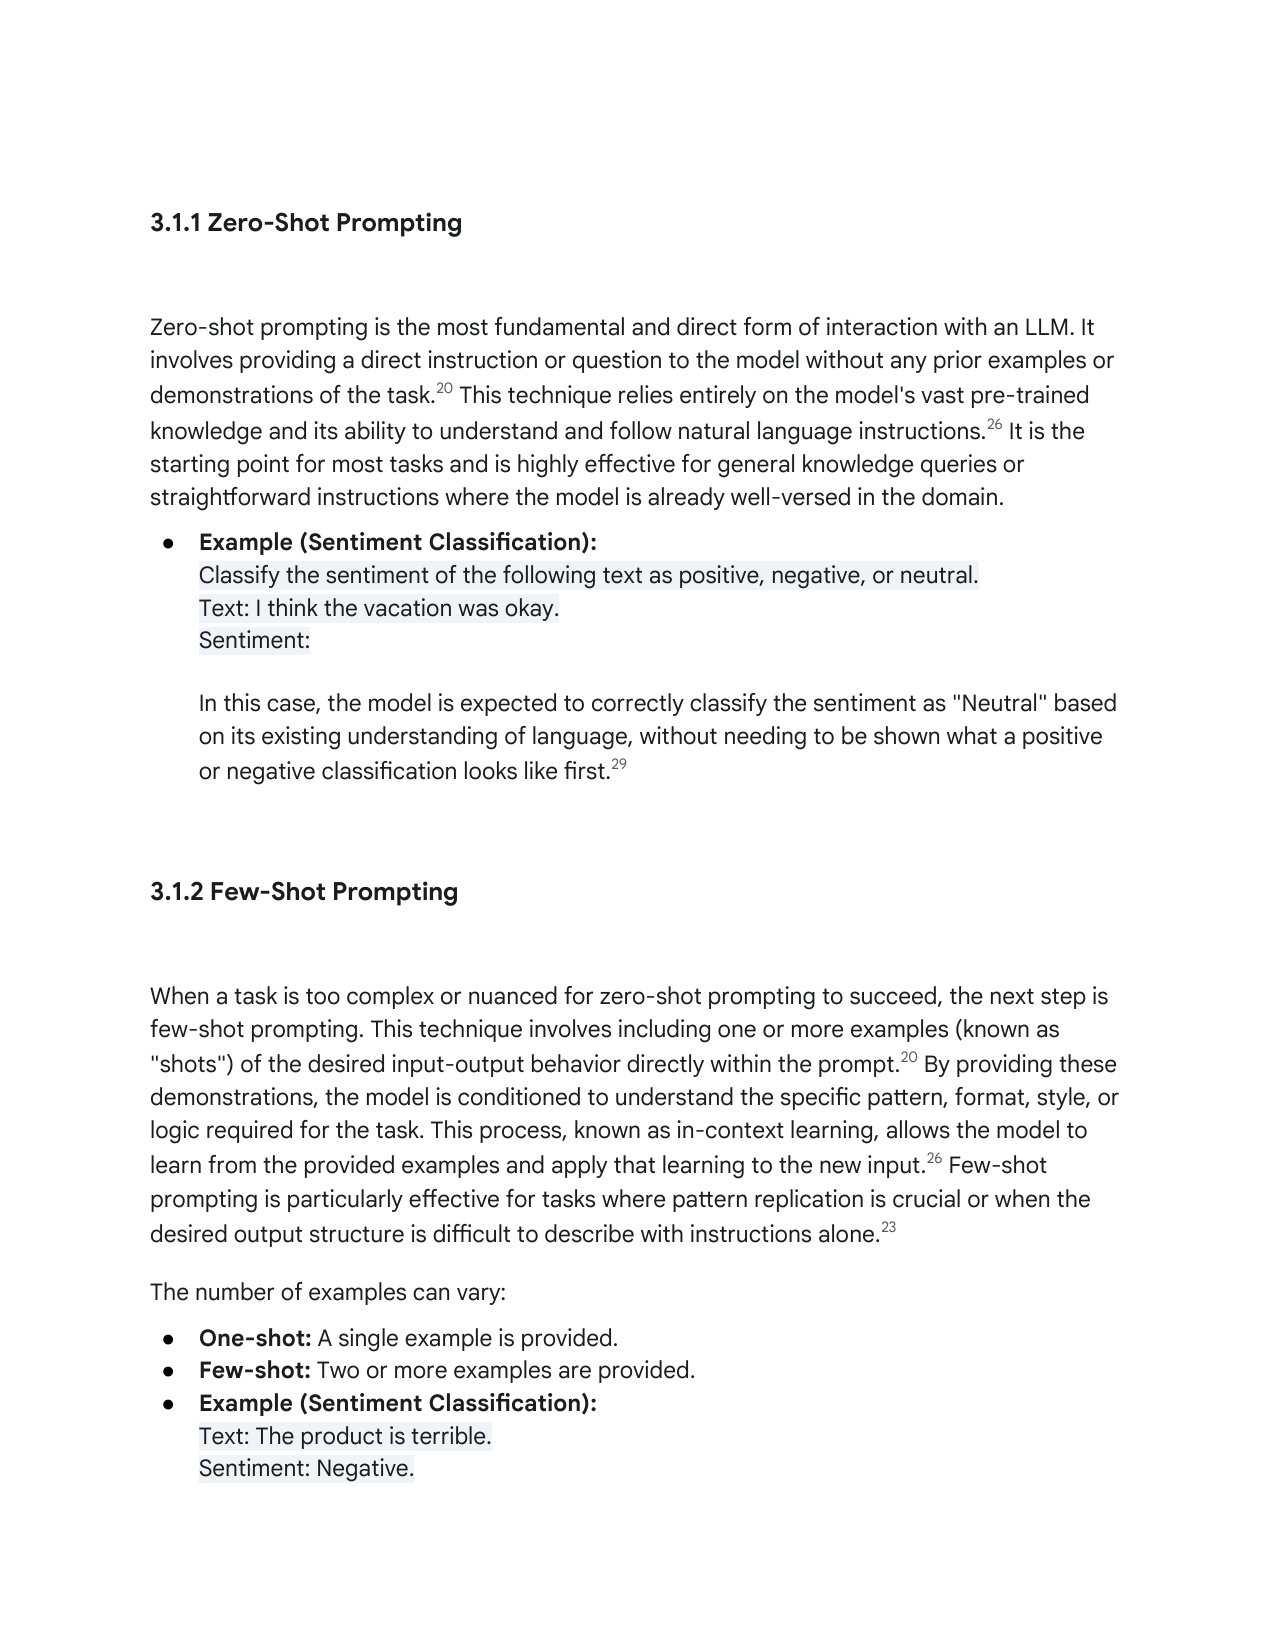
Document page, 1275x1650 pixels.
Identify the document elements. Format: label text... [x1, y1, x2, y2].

subtitle 3.1.1 Zero-Shot Prompting [150, 208, 1125, 239]
list One-shot: A single example is provided. [161, 1324, 1125, 1353]
list Few-shot: Two or more examples are provided. [161, 1357, 1125, 1385]
text The number of examples can vary: [150, 1279, 1125, 1307]
text When a task is too complex or nuanced for zero-shot prompting to succeed, the next step is few-shot prompting. This technique involves including one or more examples (known as "shots") of the desired input-output behavior directly within the prompt.20 By providing these demonstrations, the model is conditioned to understand the specific pattern, format, style, or logic required for the task. This process, known as in-context learning, allows the model to learn from the provided examples and apply that learning to the new input.26 Few-shot prompting is particularly effective for tasks where pattern replication is crucial or when the desired output structure is difficult to describe with instructions alone.23 [150, 982, 1125, 1249]
subtitle 3.1.2 Few-Shot Prompting [150, 877, 1125, 908]
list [161, 1389, 1125, 1483]
text Zero-shot prompting is the most fundamental and direct form of interaction with an LLM. It involves providing a direct instruction or question to the model without any prior examples or demonstrations of the task.20 This technique relies entirely on the model's vast pre-trained knowledge and its ability to understand and follow natural language instructions.26 It is the starting point for most tasks and is highly effective for general knowledge queries or straightforward instructions where the model is already well-versed in the domain. [150, 314, 1125, 512]
list Example (Sentiment Classification): Classify the sentiment of the following text as positive, negative, or neutral. Text: I think the vacation was okay. Sentiment: In this case, the model is expected to correctly classify the sentiment as "Neutral" based on its existing understanding of language, without needing to be shown what a positive or negative classification looks like first.29 [161, 528, 1125, 786]
